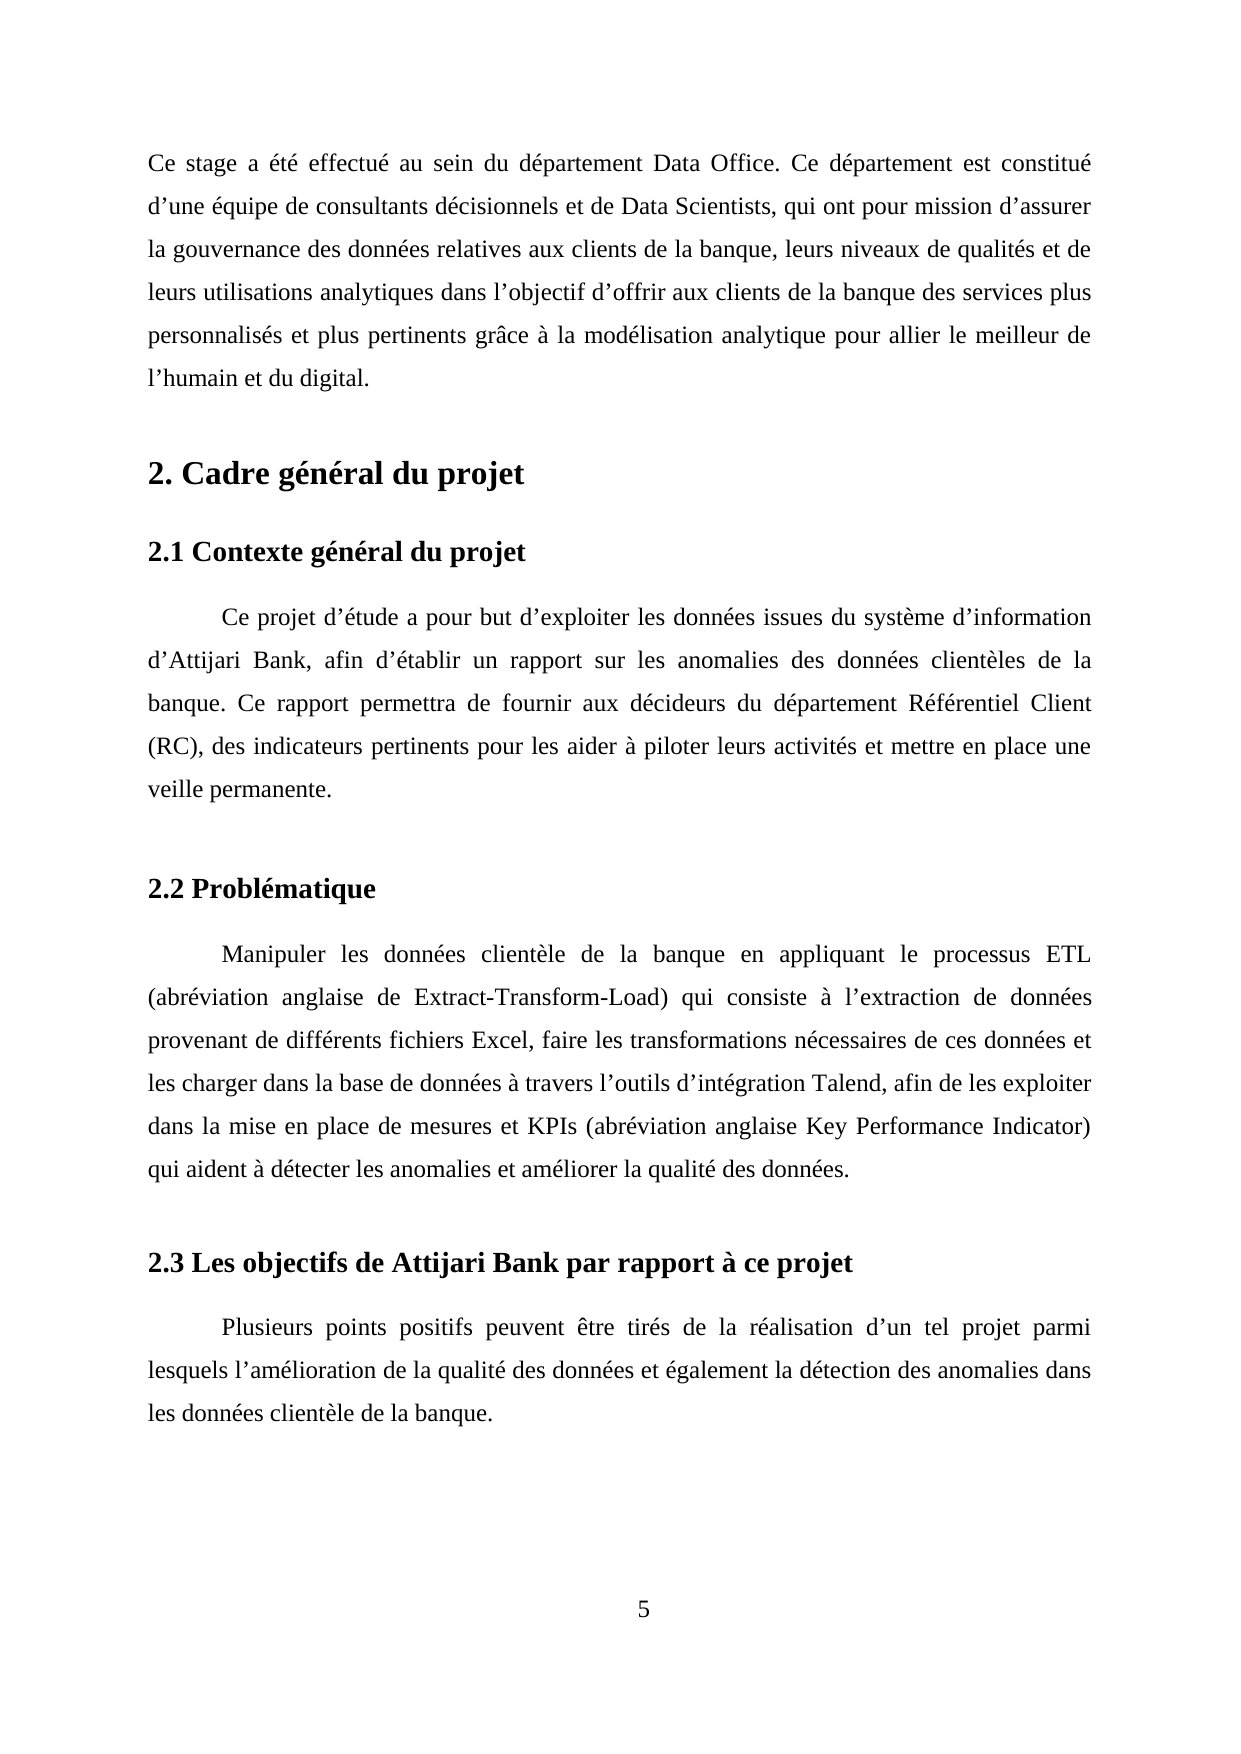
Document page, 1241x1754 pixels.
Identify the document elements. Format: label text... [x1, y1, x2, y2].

subtitle 2. Cadre général du projet [148, 454, 1093, 492]
text Ce projet d’étude a pour but d’exploiter les données issues du système d’information d’Attijari Bank, afin d’établir un rapport sur les anomalies des données clientèles de la banque. Ce rapport permettra de fournir aux décideurs du département Référentiel Client (RC), des indicateurs pertinents pour les aider à piloter leurs activités et mettre en place une veille permanente. [148, 602, 1093, 803]
text Plusieurs points positifs peuvent être tirés de la réalisation d’un tel projet parmi lesquels l’amélioration de la qualité des données et également la détection des anomalies dans les données clientèle de la banque. [148, 1312, 1093, 1427]
subtitle 2.3 Les objectifs de Attijari Bank par rapport à ce projet [148, 1245, 1093, 1278]
text Manipuler les données clientèle de la banque en appliquant le processus ETL (abréviation anglaise de Extract-Transform-Load) qui consiste à l’extraction de données provenant de différents fichiers Excel, faire les transformations nécessaires de ces données et les charger dans la base de données à travers l’outils d’intégration Talend, afin de les exploiter dans la mise en place de mesures et KPIs (abréviation anglaise Key Performance Indicator) qui aident à détecter les anomalies et améliorer la qualité des données. [148, 939, 1093, 1183]
subtitle 2.2 Problématique [148, 872, 1093, 905]
text Ce stage a été effectué au sein du département Data Office. Ce département est constitué d’une équipe de consultants décisionnels et de Data Scientists, qui ont pour mission d’assurer la gouvernance des données relatives aux clients de la banque, leurs niveaux de qualités et de leurs utilisations analytiques dans l’objectif d’offrir aux clients de la banque des services plus personnalisés et plus pertinents grâce à la modélisation analytique pour allier le meilleur de l’humain et du digital. [148, 148, 1093, 392]
subtitle 2.1 Contexte général du projet [148, 534, 1093, 568]
